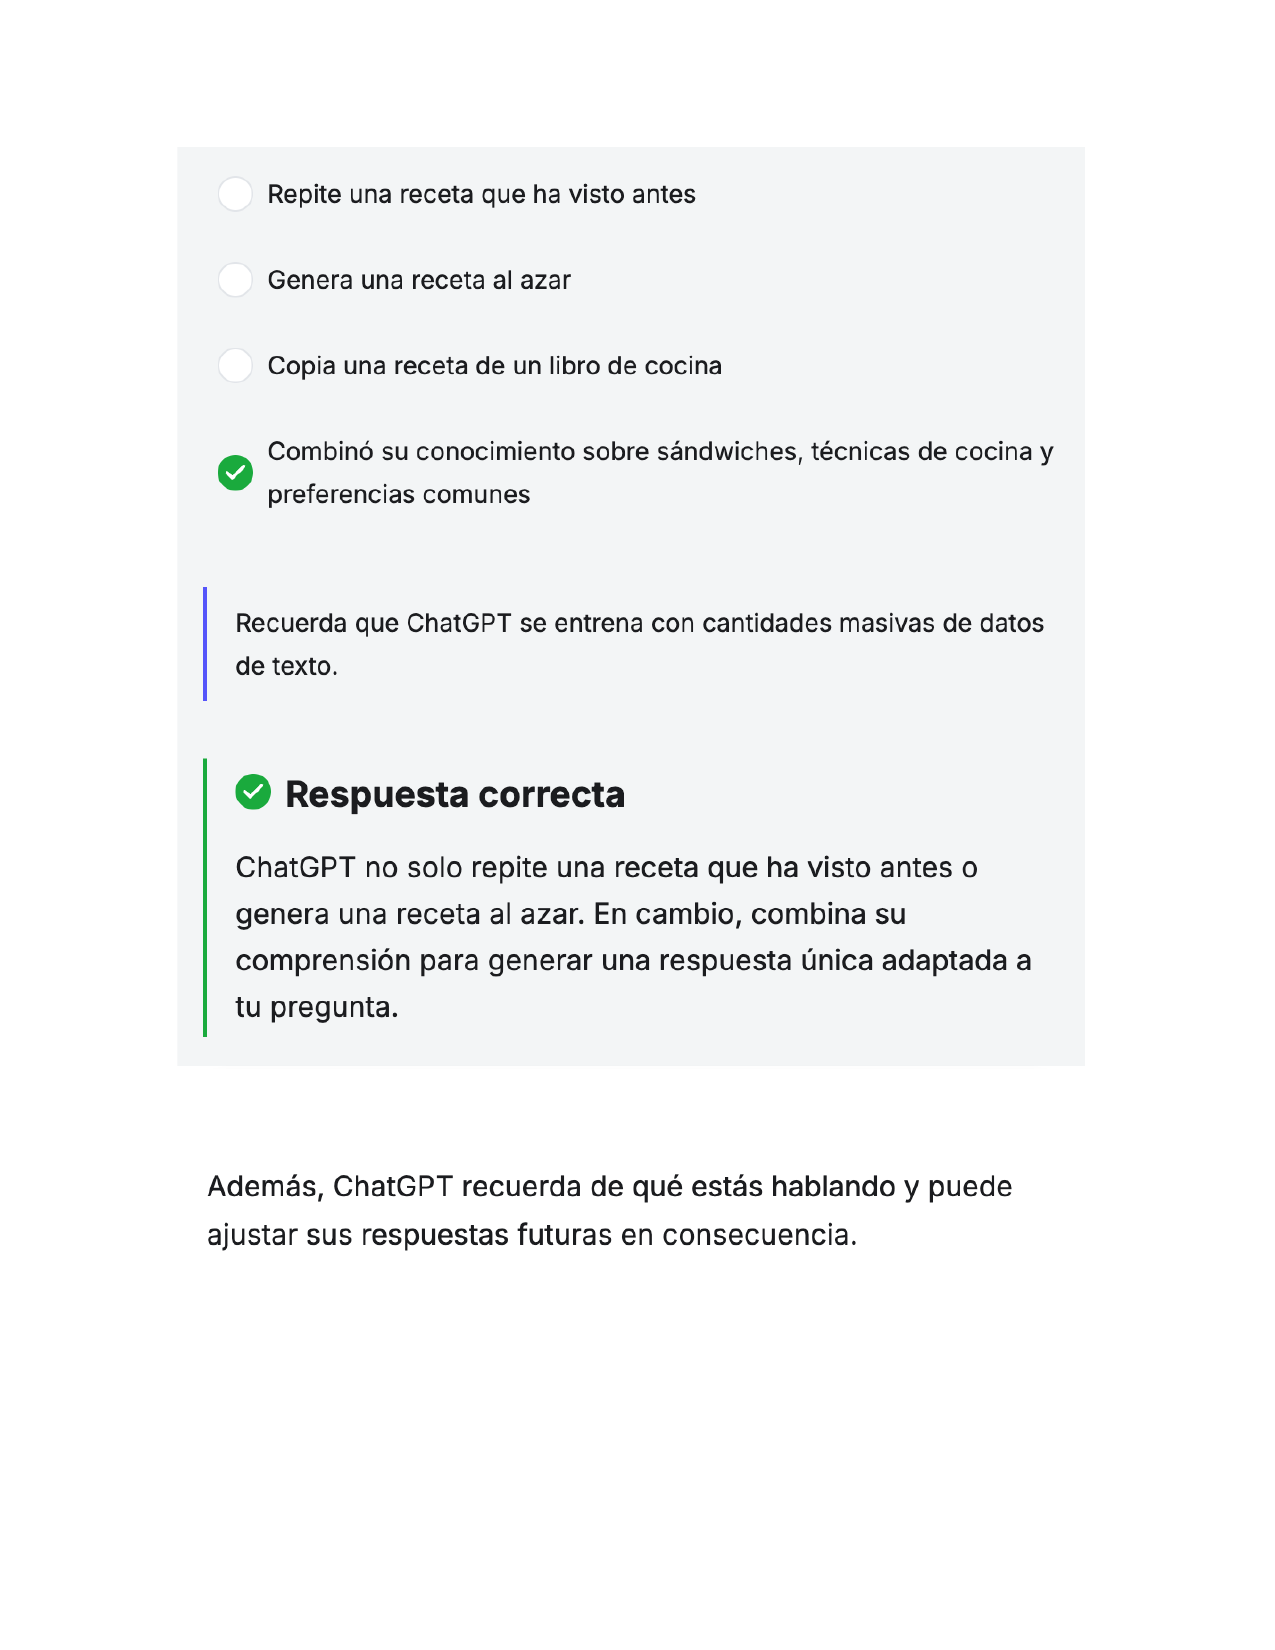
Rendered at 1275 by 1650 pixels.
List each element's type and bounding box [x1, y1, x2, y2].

picture [177, 1129, 1098, 1329]
picture [177, 147, 1098, 1069]
